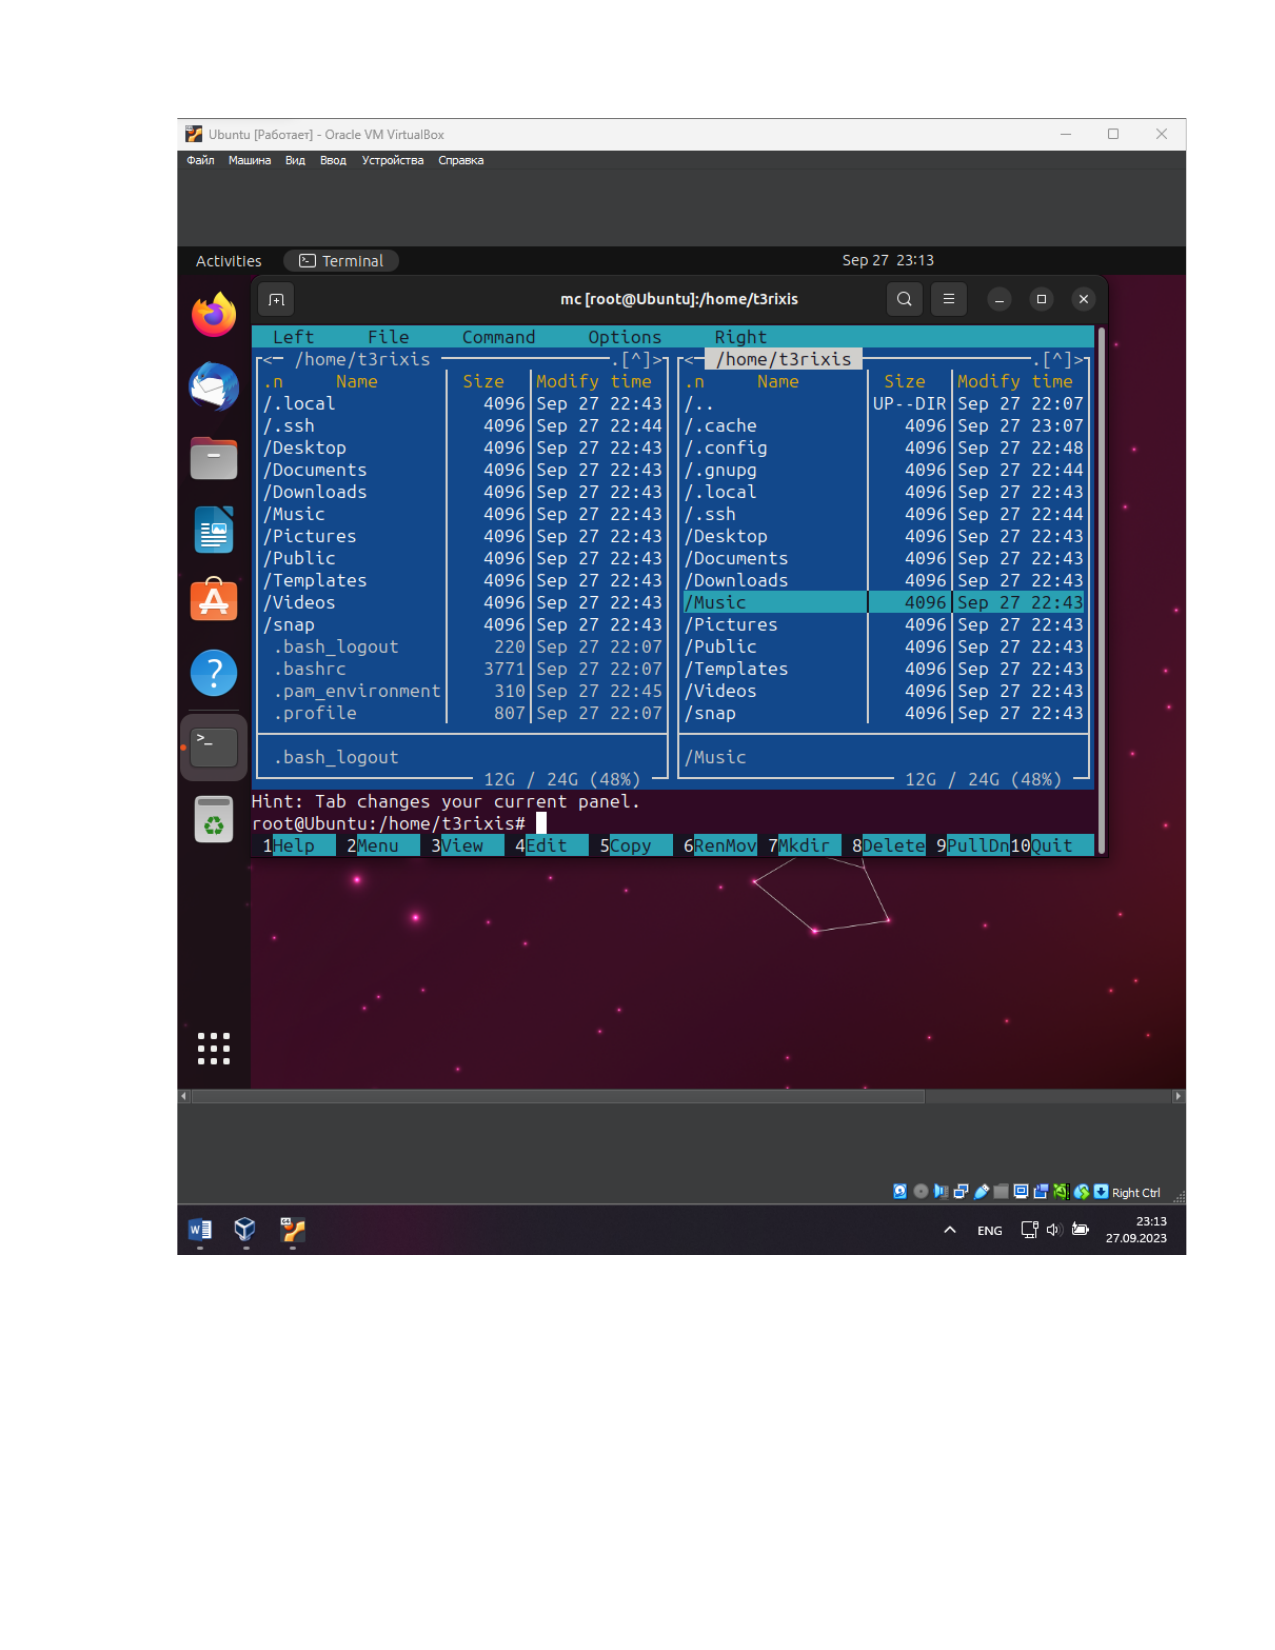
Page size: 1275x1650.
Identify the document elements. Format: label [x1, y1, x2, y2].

picture [177, 118, 1187, 1255]
